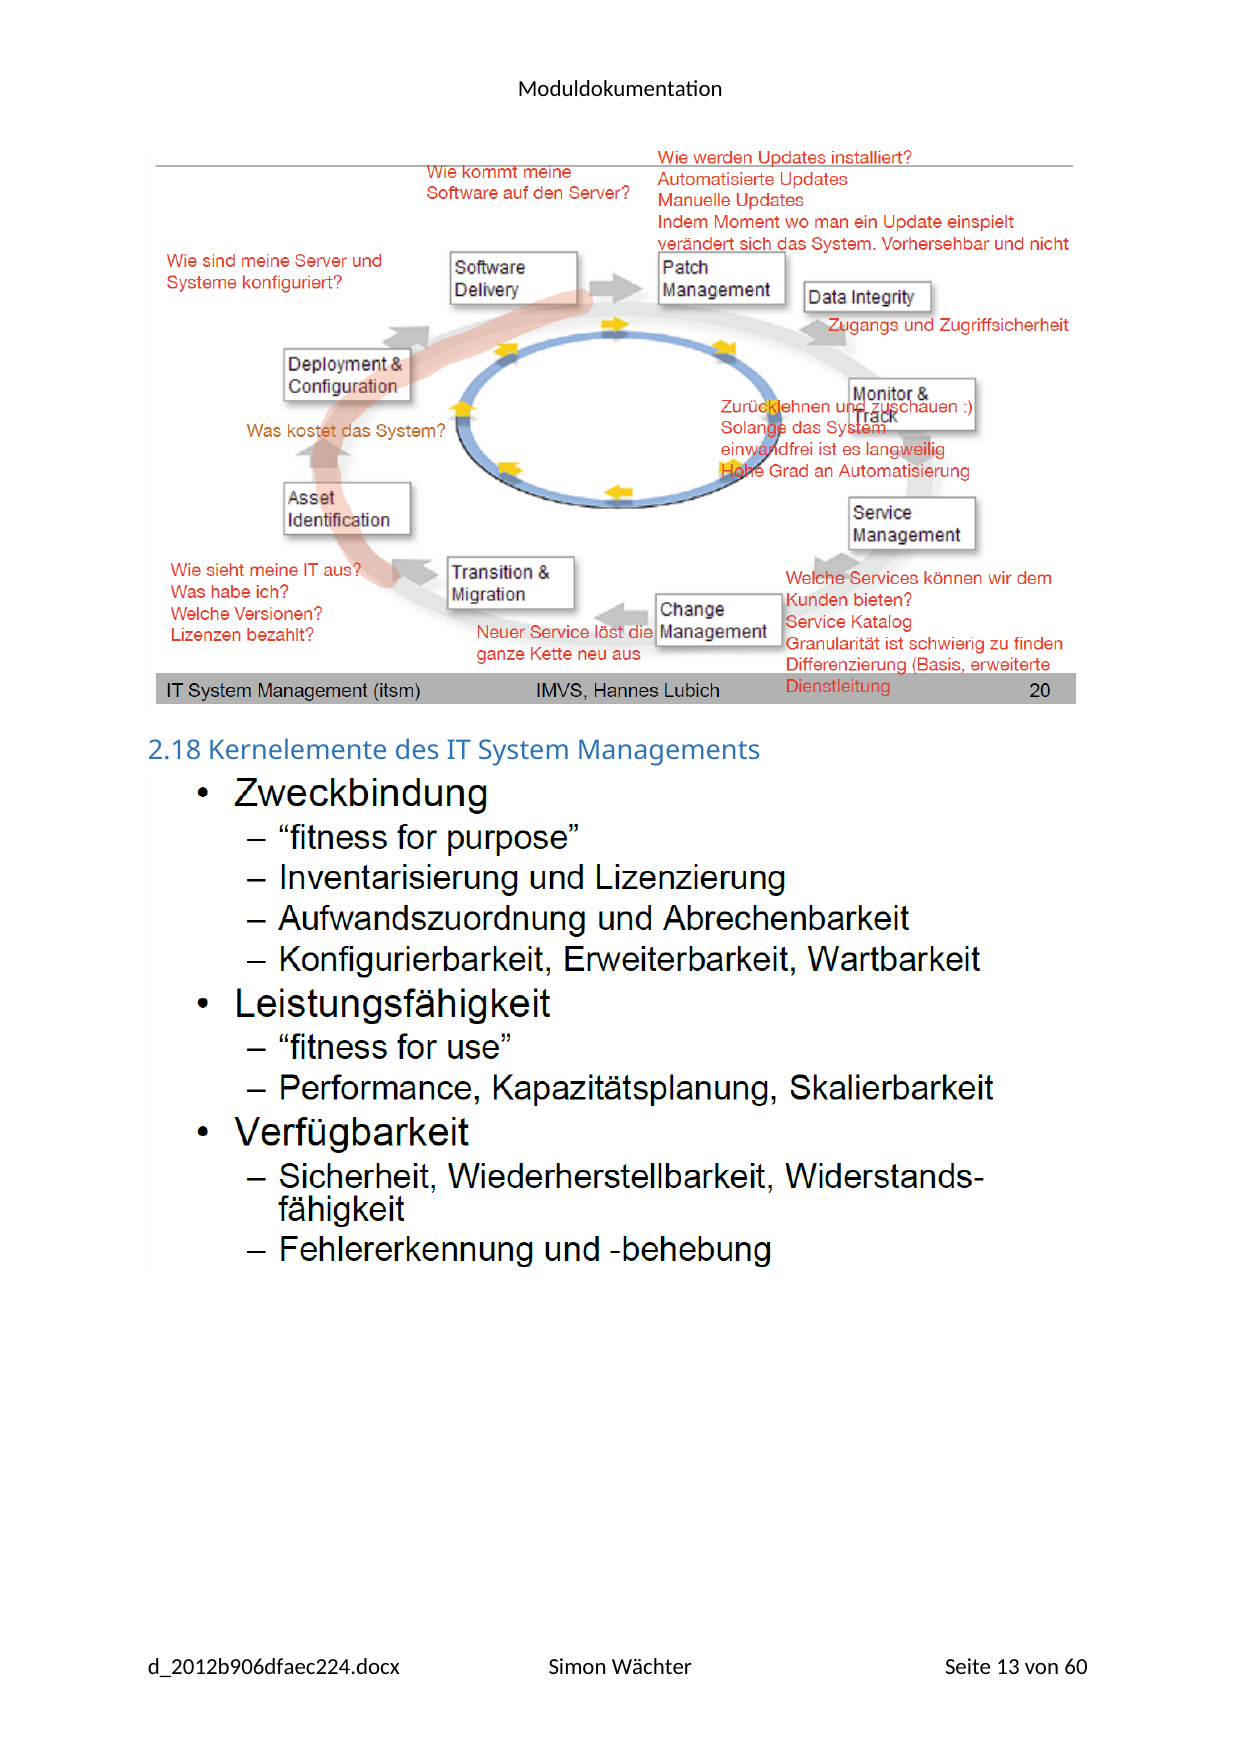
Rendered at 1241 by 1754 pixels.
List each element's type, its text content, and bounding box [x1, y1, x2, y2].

picture [147, 770, 1093, 1272]
picture [147, 147, 1093, 712]
subtitle Kernelemente des IT System Managements [148, 731, 1093, 768]
